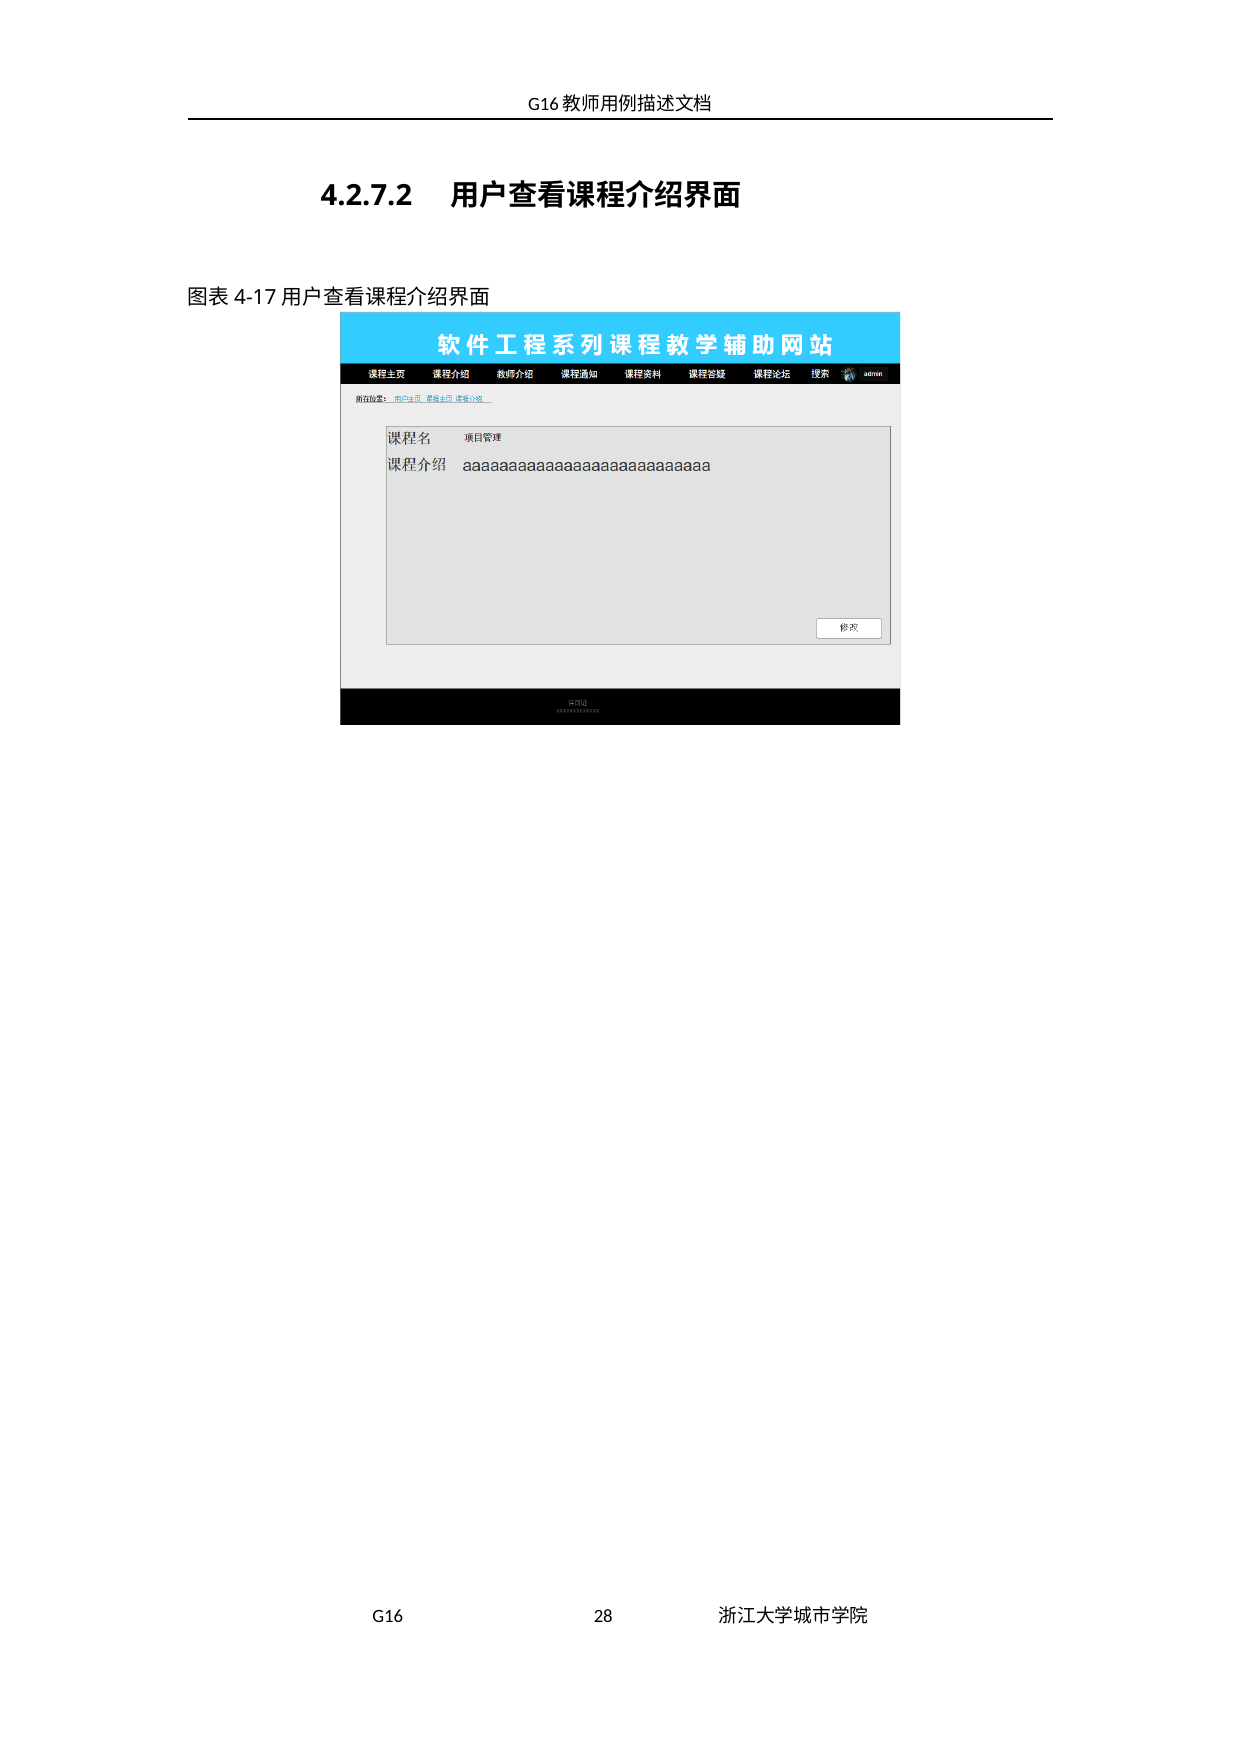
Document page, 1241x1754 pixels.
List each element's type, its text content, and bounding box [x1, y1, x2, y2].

subtitle 用户查看课程介绍界面 [320, 160, 1053, 225]
picture [339, 311, 901, 725]
